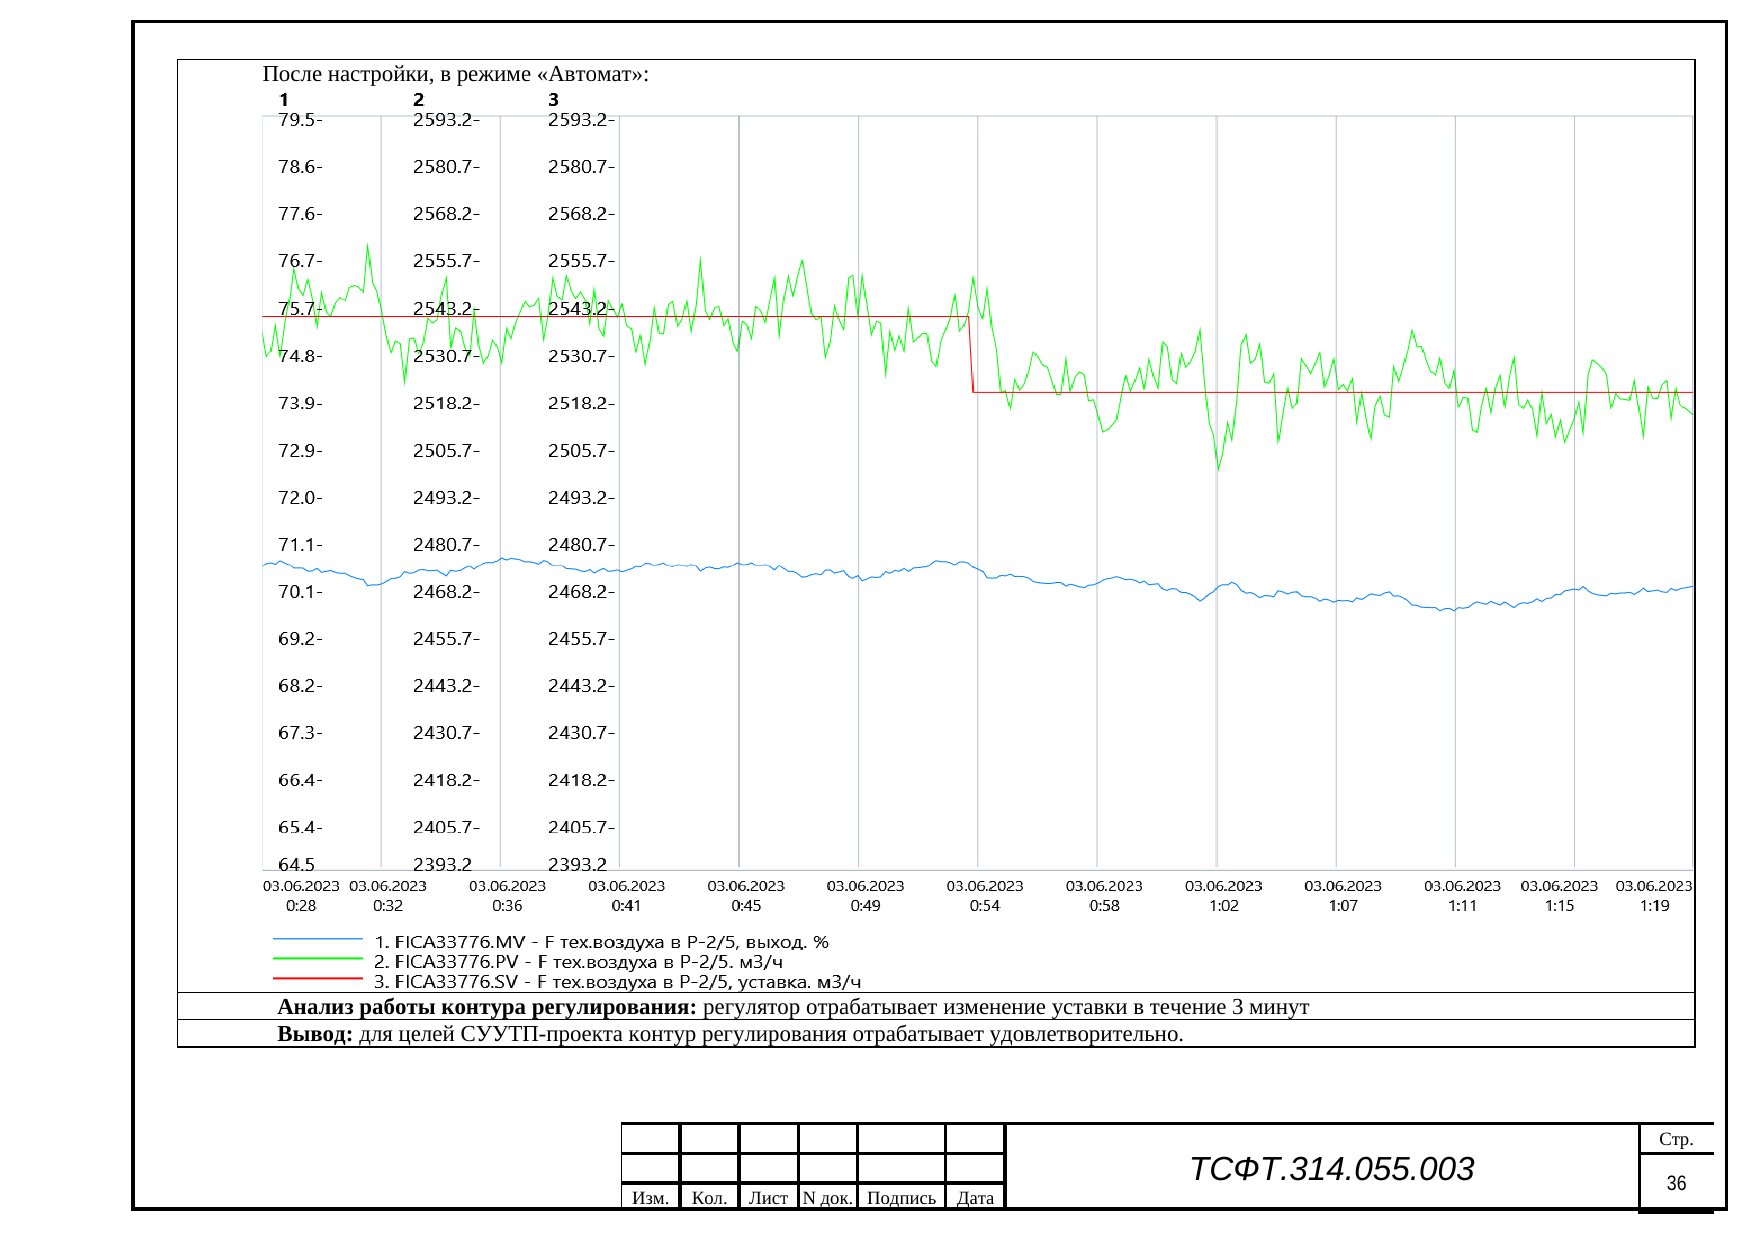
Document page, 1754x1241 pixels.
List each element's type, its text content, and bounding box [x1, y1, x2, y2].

table_cell Вывод: для целей СУУТП-проекта контур регулирования отрабатывает удовлетворительно. [178, 1020, 1694, 1046]
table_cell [178, 60, 1694, 992]
table_cell Анализ работы контура регулирования: регулятор отрабатывает изменение уставки в течение 3 минут [178, 993, 1694, 1019]
picture [262, 86, 1694, 992]
